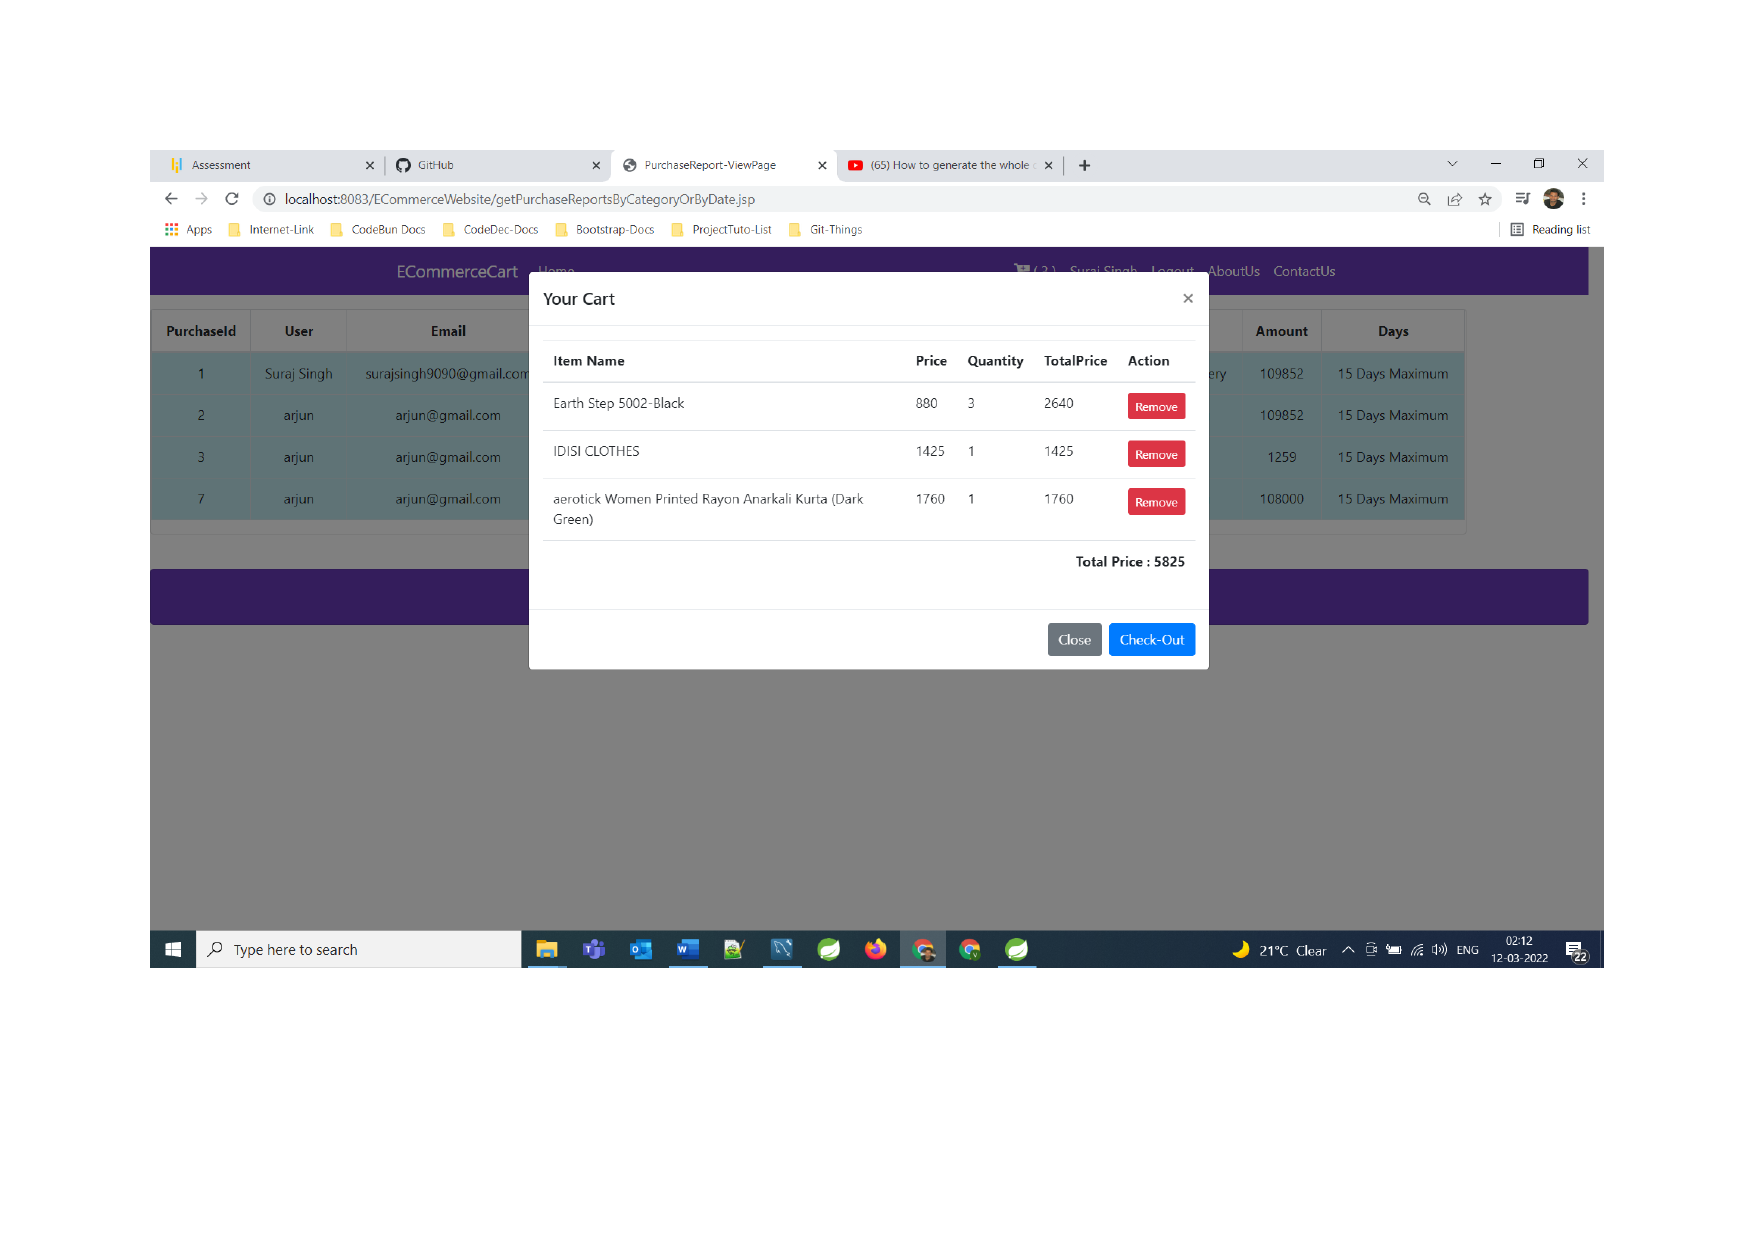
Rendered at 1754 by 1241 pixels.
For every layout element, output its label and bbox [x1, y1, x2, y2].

picture [150, 150, 1604, 968]
